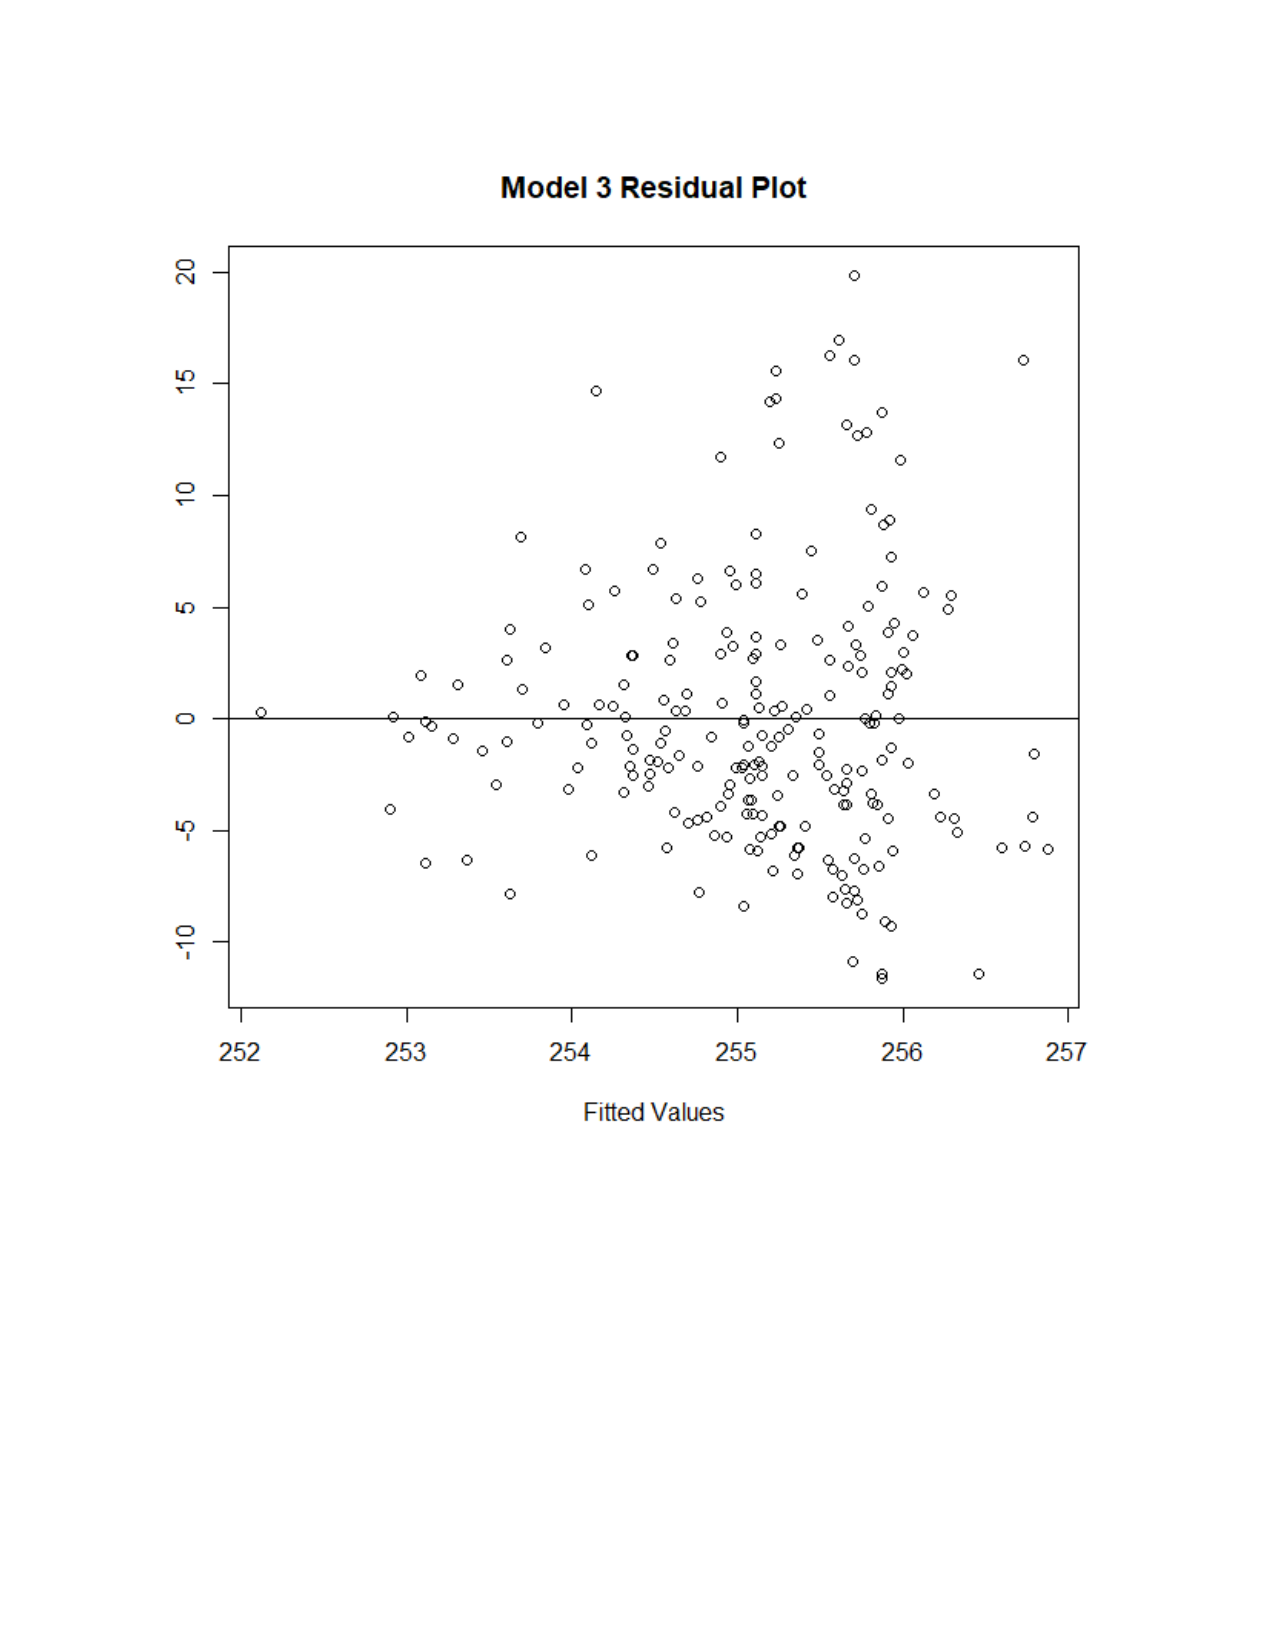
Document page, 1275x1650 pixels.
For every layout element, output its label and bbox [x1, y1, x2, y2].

picture [150, 150, 1125, 1135]
